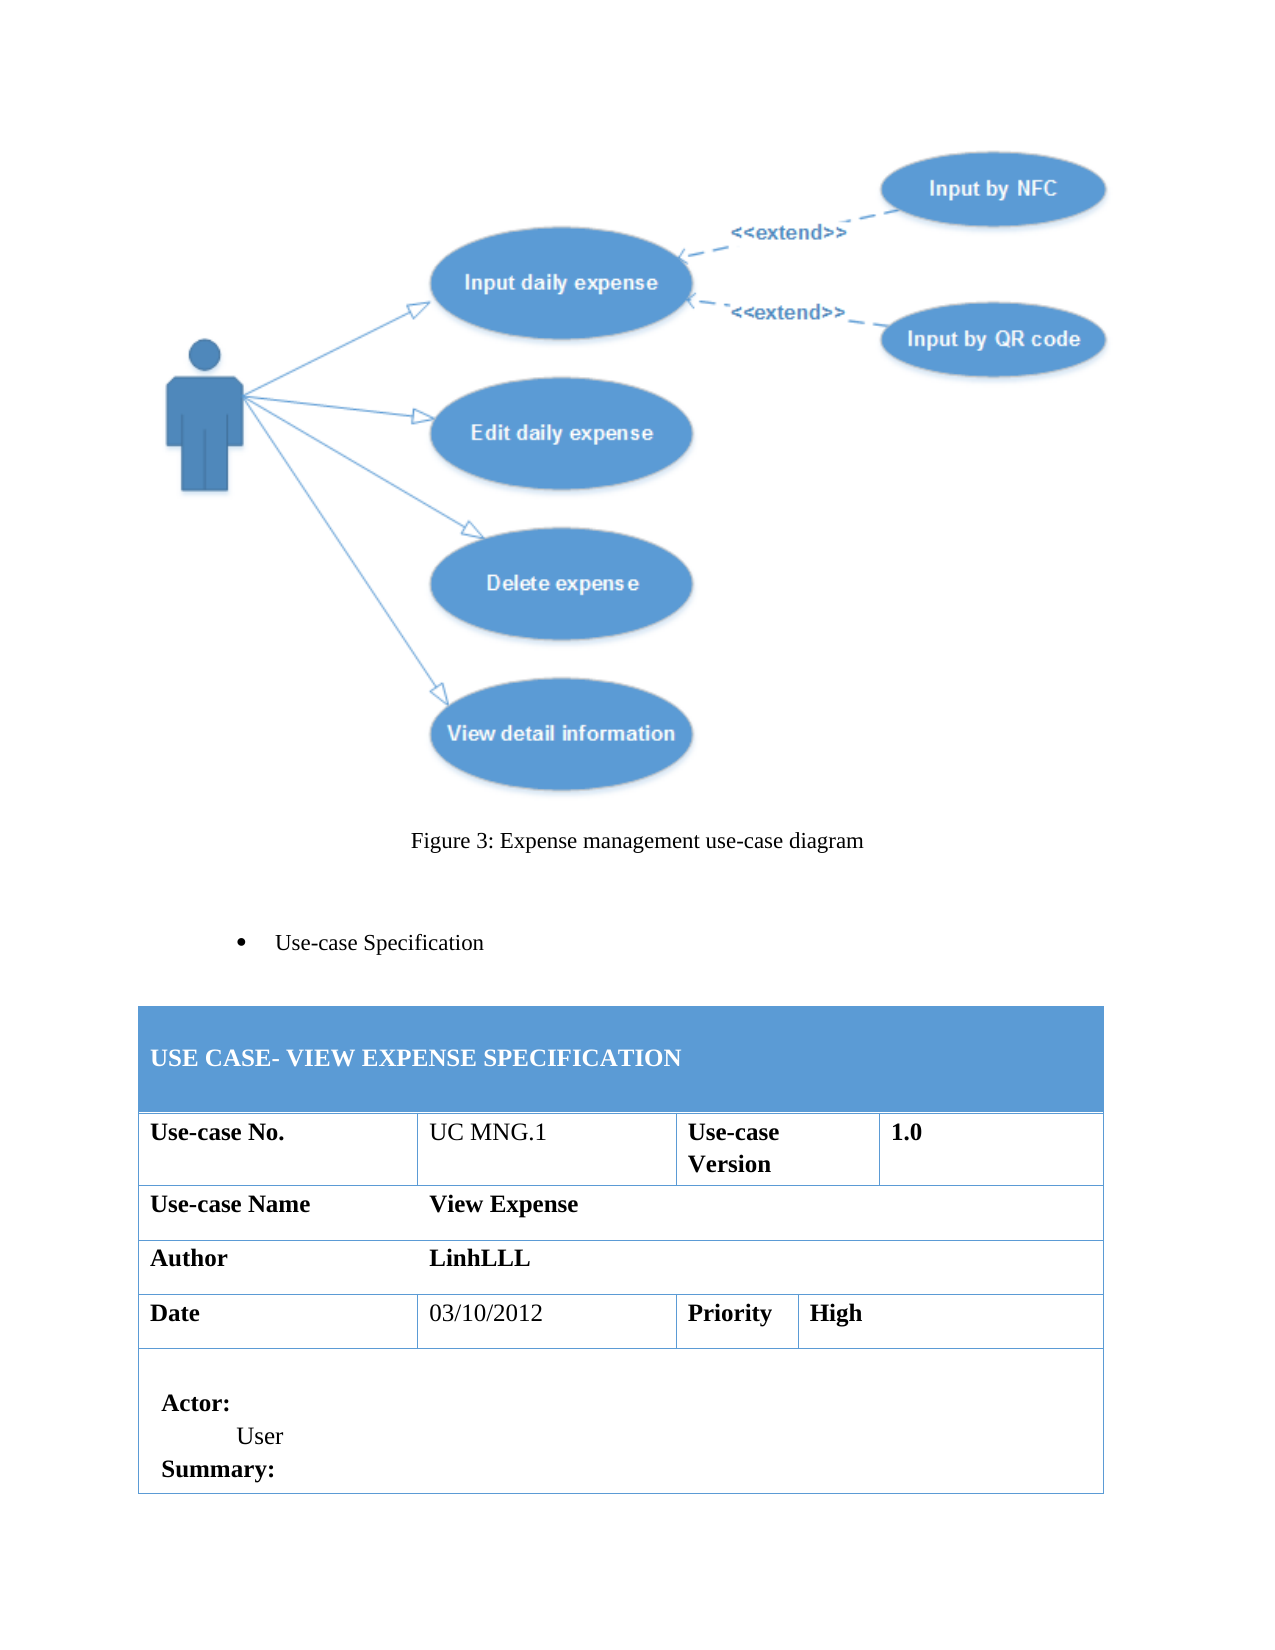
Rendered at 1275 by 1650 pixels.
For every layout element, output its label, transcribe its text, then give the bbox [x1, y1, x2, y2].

table_cell Date [139, 1295, 417, 1348]
text Figure 3: Expense management use-case diagram [150, 827, 1125, 853]
table_cell LinhLLL [418, 1241, 1103, 1294]
table_cell Use-case No. [139, 1114, 417, 1185]
table_cell View Expense [418, 1186, 1103, 1239]
table_cell UC MNG.1 [418, 1114, 676, 1185]
table_cell [139, 1349, 1103, 1493]
table_cell Priority [677, 1295, 798, 1348]
table_header USE CASE- VIEW EXPENSE SPECIFICATION [139, 1008, 1103, 1112]
table_cell Use-case Version [677, 1114, 879, 1185]
table_cell 1.0 [880, 1114, 1103, 1185]
list Use-case Specification [237, 929, 1125, 955]
table_cell Author [139, 1241, 418, 1294]
picture [161, 150, 1114, 802]
table_cell High [799, 1295, 1103, 1348]
table_cell Use-case Name [139, 1186, 418, 1239]
table_cell 03/10/2012 [418, 1295, 676, 1348]
